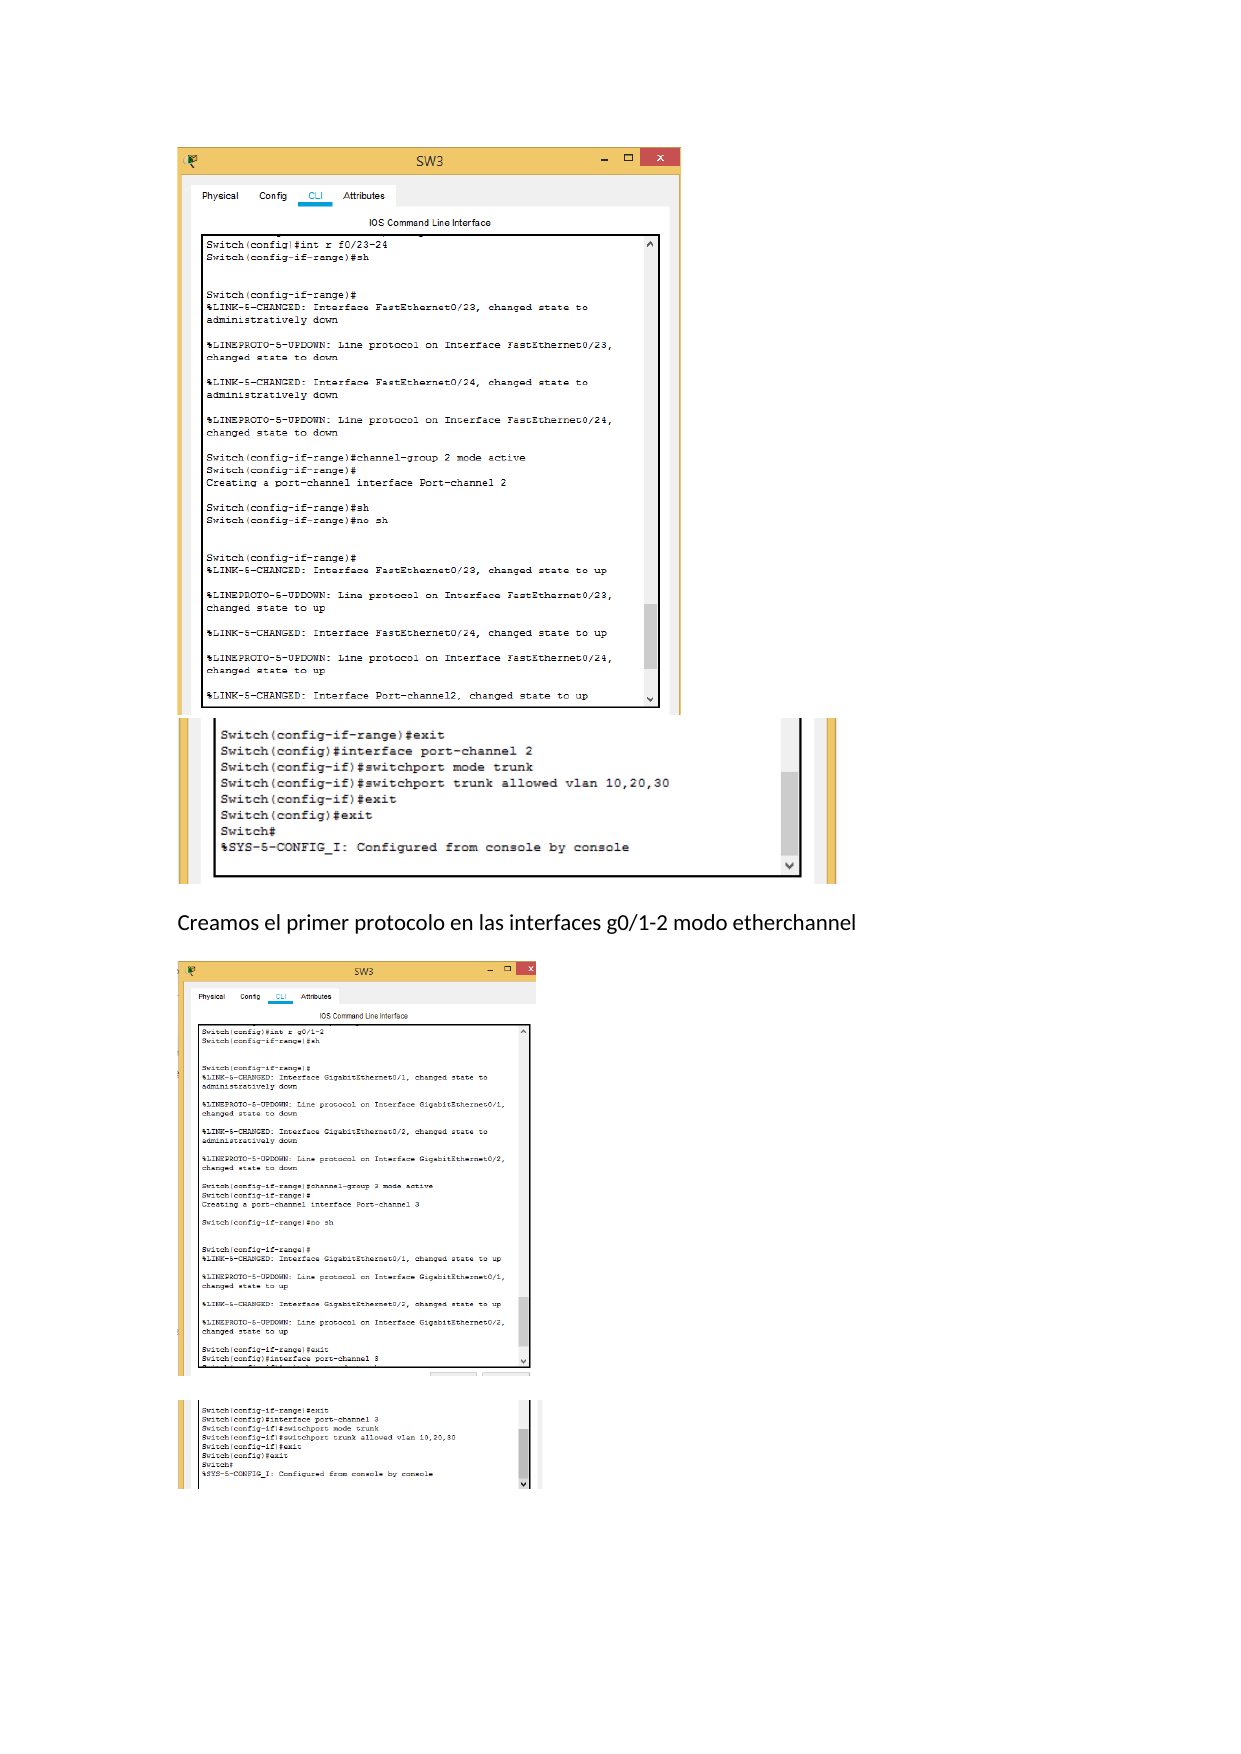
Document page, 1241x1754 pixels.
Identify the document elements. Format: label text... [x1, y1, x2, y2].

picture [177, 147, 681, 715]
picture [177, 718, 842, 884]
text Creamos el primer protocolo en las interfaces g0/1-2 modo etherchannel [177, 908, 1063, 936]
picture [177, 961, 536, 1376]
picture [177, 1400, 543, 1489]
